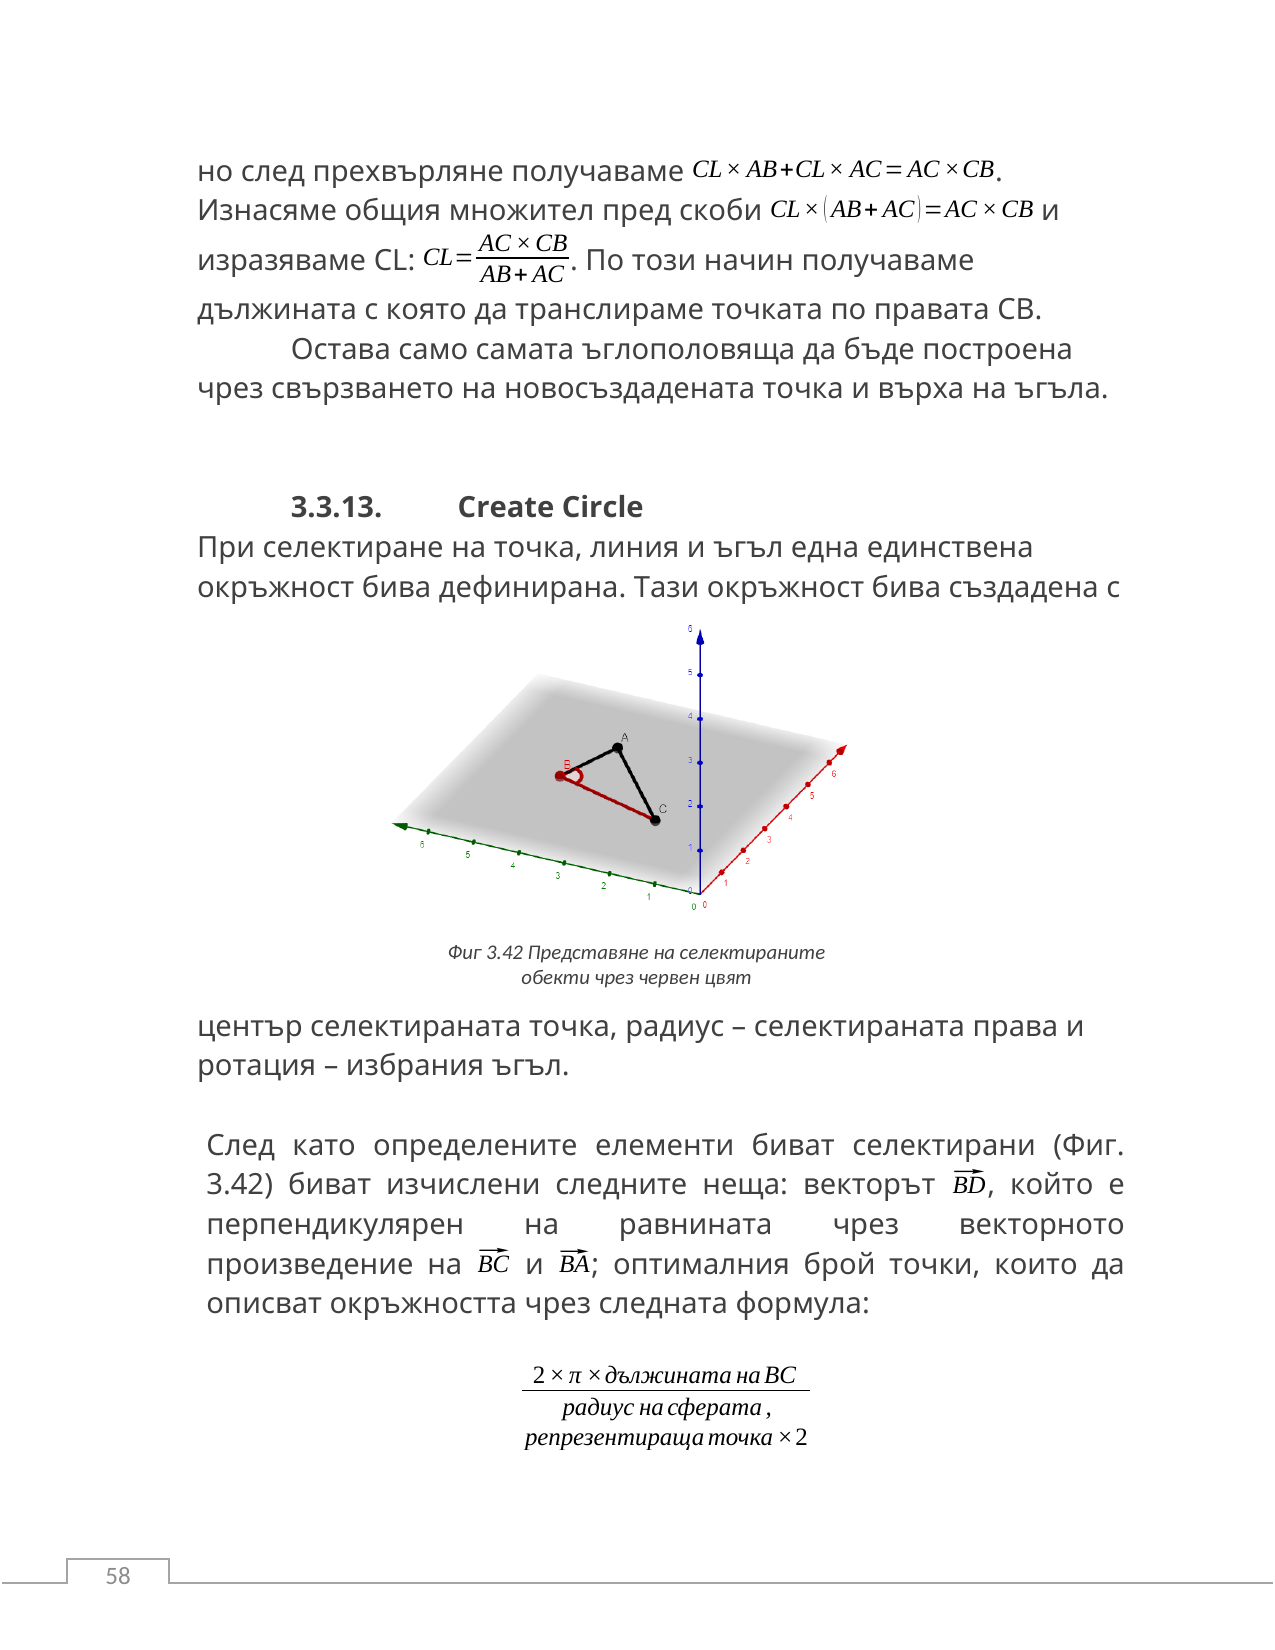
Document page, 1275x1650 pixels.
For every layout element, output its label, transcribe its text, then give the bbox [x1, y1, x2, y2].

list Create Circle [291, 487, 1125, 526]
text След като определените елементи биват селектирани (Фиг. 3.42) биват изчислени следните неща: векторът , който е перпендикулярен на равнината чрез векторното произведение на и ; оптималния брой точки, които да описват окръжността чрез следната формула: [206, 1124, 1125, 1322]
text но след прехвърляне получаваме . Изнасяме общия множител пред скоби и изразяваме CL: . По този начин получаваме дължината с която да транслираме точката по правата CB. [197, 150, 1125, 328]
picture [373, 606, 866, 927]
text Остава само самата ъглополовяща да бъде построена чрез свързването на новосъздадената точка и върха на ъгъла. [197, 328, 1125, 407]
